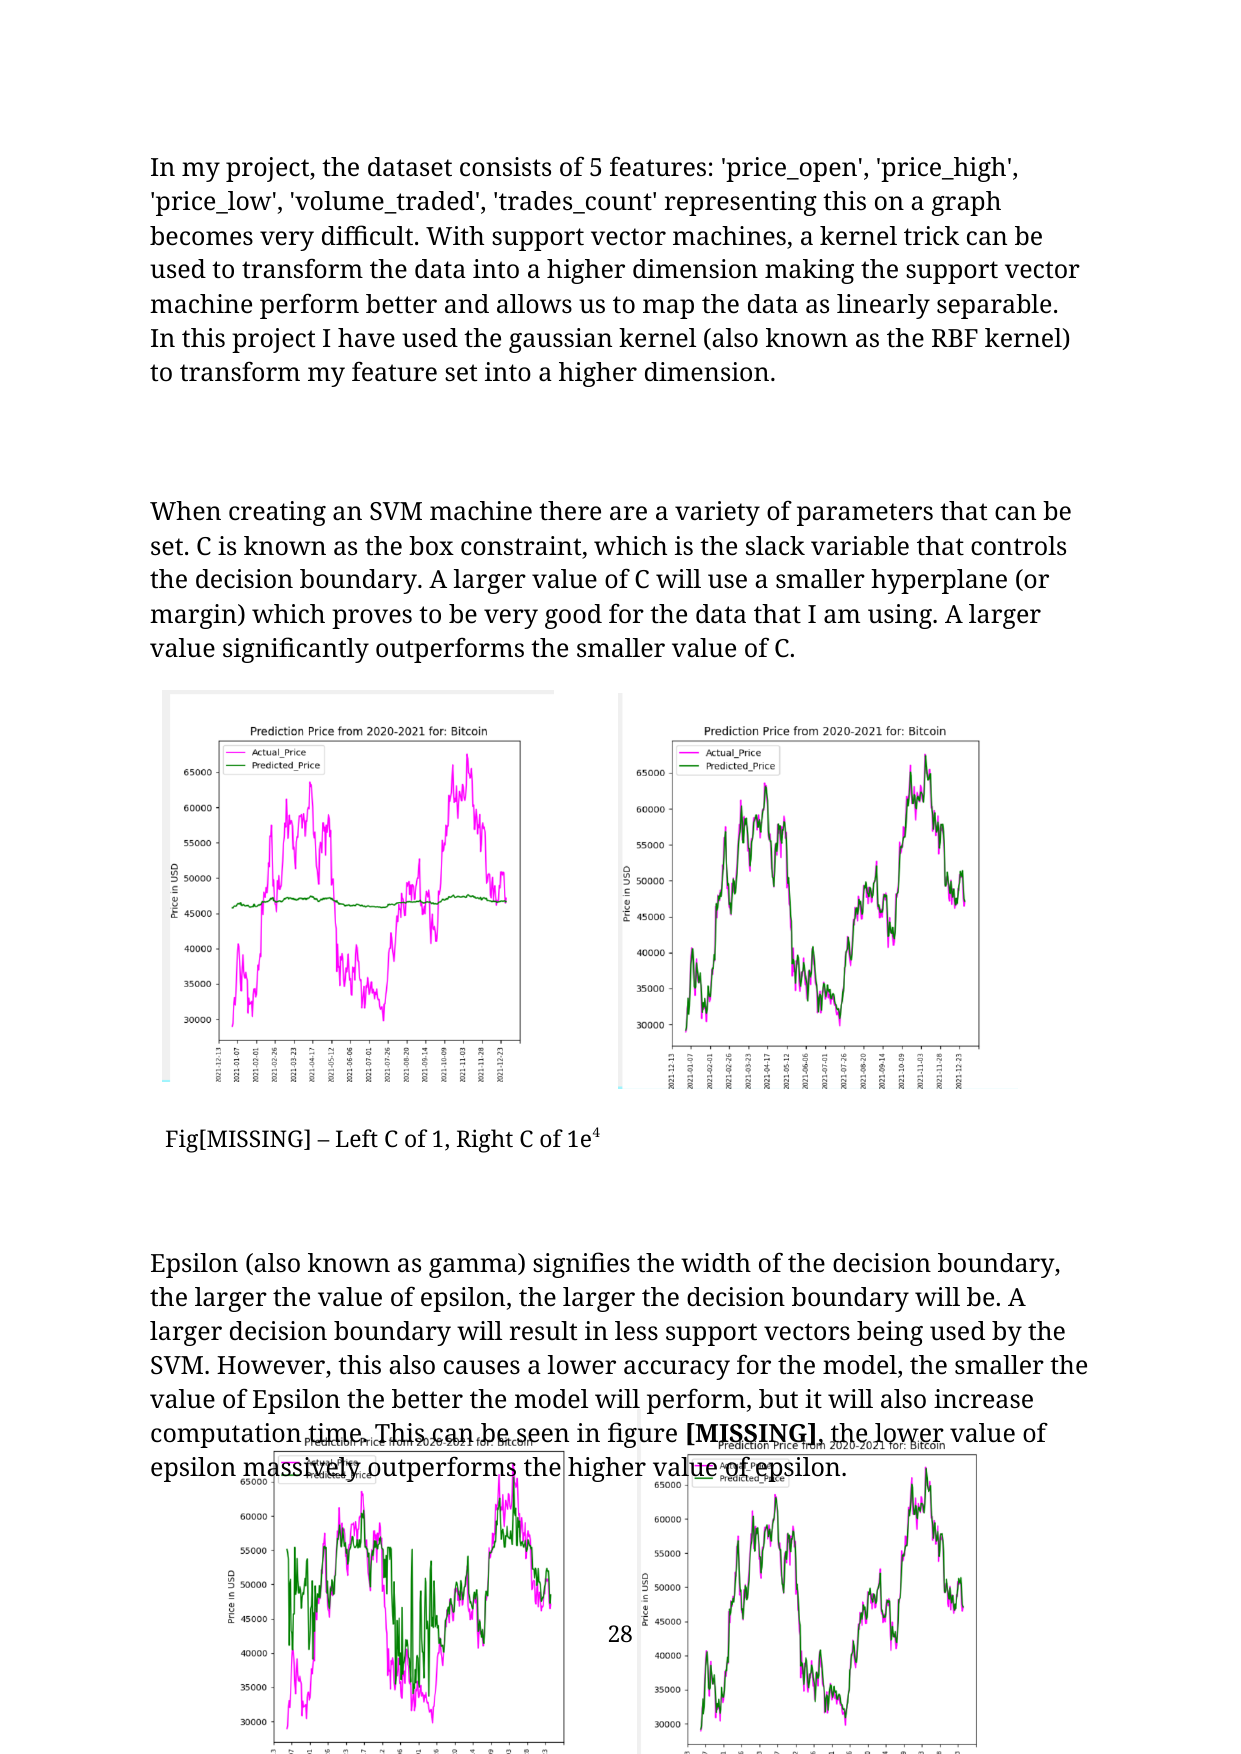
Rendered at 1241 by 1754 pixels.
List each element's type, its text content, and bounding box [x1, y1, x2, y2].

text In my project, the dataset consists of 5 features: 'price_open', 'price_high', 'price_low', 'volume_traded', 'trades_count' representing this on a graph becomes very difficult. With support vector machines, a kernel trick can be used to transform the data into a higher dimension making the support vector machine perform better and allows us to map the data as linearly separable. In this project I have used the gaussian kernel (also known as the RBF kernel) to transform my feature set into a higher dimension. [150, 150, 1090, 388]
text Epsilon (also known as gamma) signifies the width of the decision boundary, the larger the value of epsilon, the larger the decision boundary will be. A larger decision boundary will result in less support vectors being used by the SVM. However, this also causes a lower accuracy for the model, the smaller the value of Epsilon the better the model will perform, but it will also increase computation time. This can be seen in figure [MISSING], the lower value of epsilon massively outperforms the higher value of epsilon. [150, 1246, 1090, 1484]
picture [162, 690, 554, 1082]
text When creating an SVM machine there are a variety of parameters that can be set. C is known as the box constraint, which is the slack variable that controls the decision boundary. A larger value of C will use a smaller hyperplane (or margin) which proves to be very good for the data that I am using. A larger value significantly outperforms the smaller value of C. [150, 494, 1090, 664]
picture [618, 693, 1018, 1089]
picture [637, 1484, 1013, 1754]
picture [227, 1484, 596, 1754]
